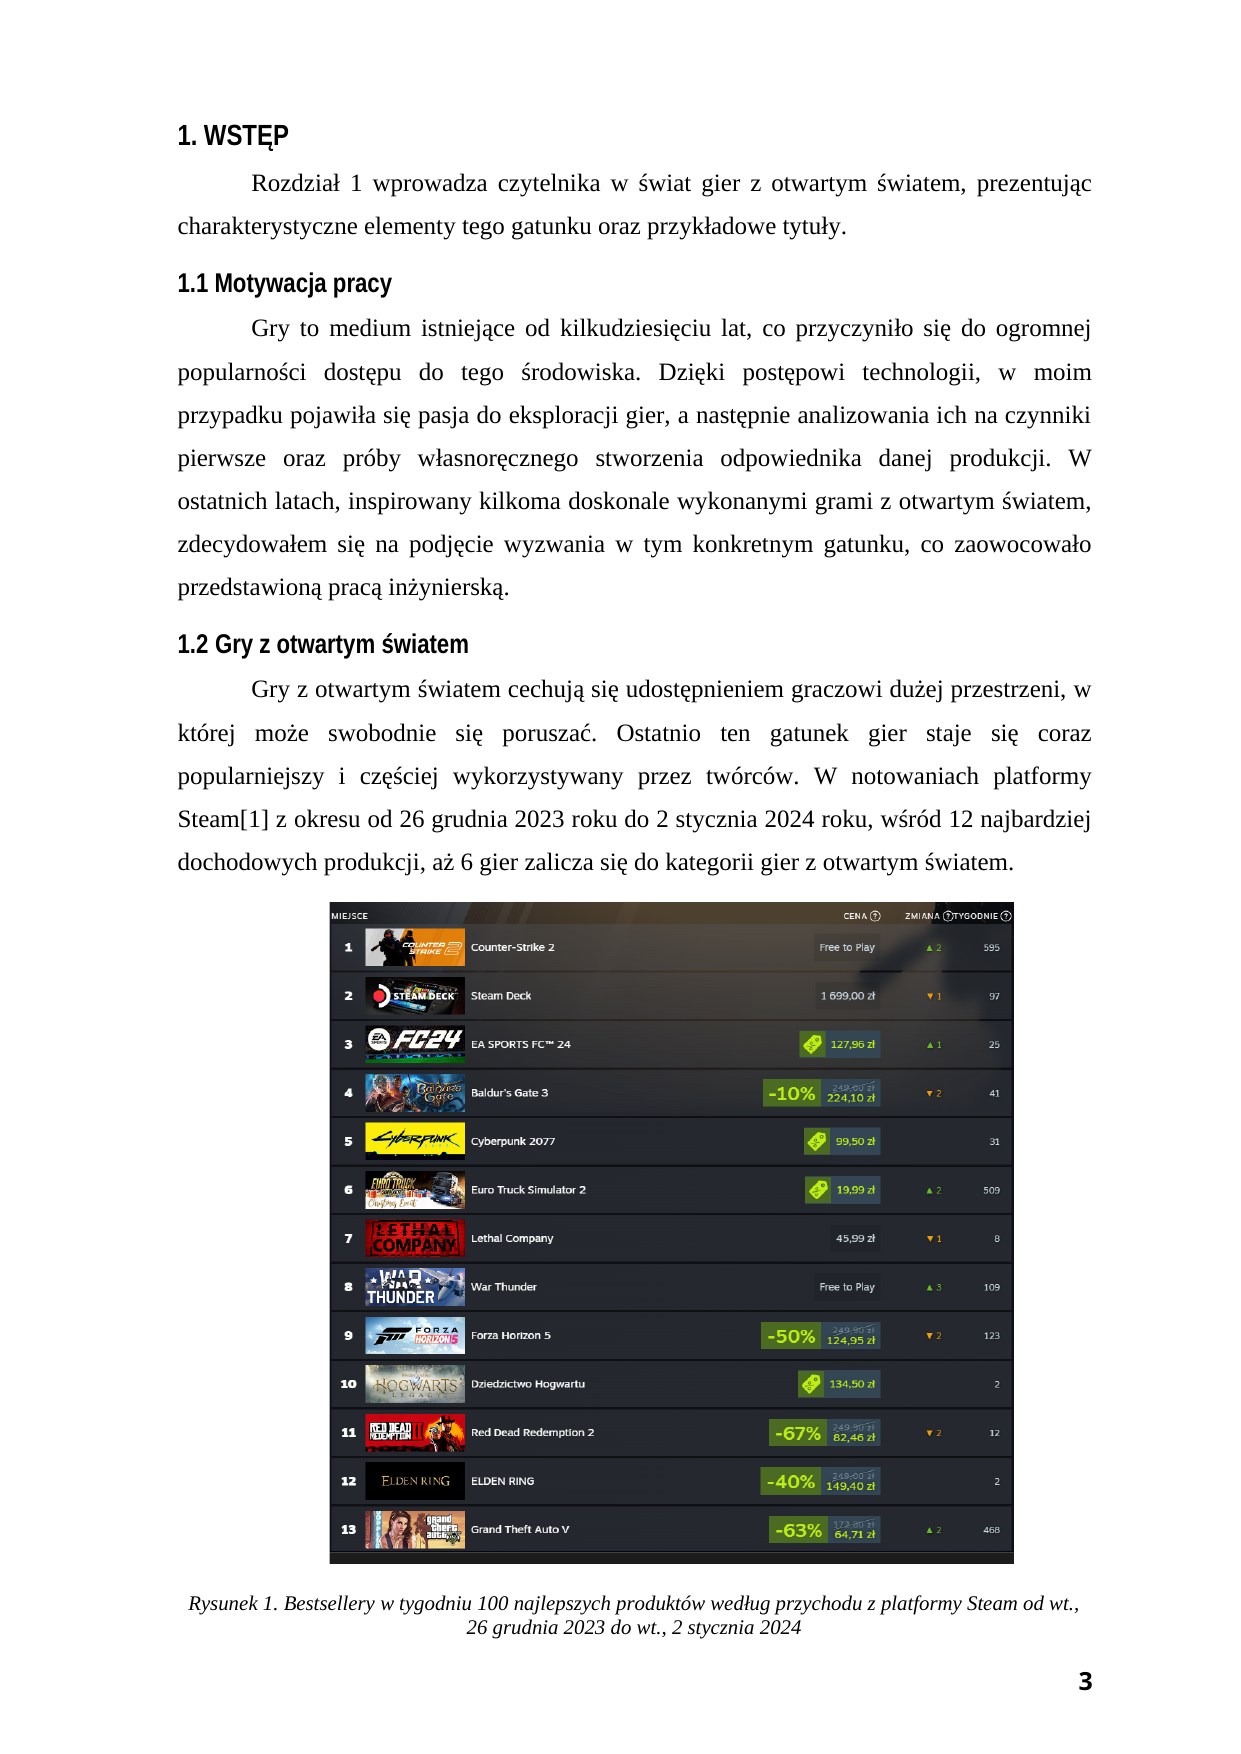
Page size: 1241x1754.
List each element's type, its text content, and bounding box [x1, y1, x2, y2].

subtitle Gry to medium istniejące od kilkudziesięciu lat, co przyczyniło się do ogromnej popularności dostępu do tego środowiska. Dzięki postępowi technologii, w moim przypadku pojawiła się pasja do eksploracji gier, a następnie analizowania ich na czynniki pierwsze oraz próby własnoręcznego stworzenia odpowiednika danej produkcji. W ostatnich latach, inspirowany kilkoma doskonale wykonanymi grami z otwartym światem, zdecydowałem się na podjęcie wyzwania w tym konkretnym gatunku, co zaowocowało przedstawioną pracą inżynierską. [177, 313, 1092, 601]
subtitle Rozdział 1 wprowadza czytelnika w świat gier z otwartym światem, prezentując charakterystyczne elementy tego gatunku oraz przykładowe tytuły. [177, 168, 1092, 240]
picture [329, 902, 1014, 1564]
subtitle Gry z otwartym światem cechują się udostępnieniem graczowi dużej przestrzeni, w której może swobodnie się poruszać. Ostatnio ten gatunek gier staje się coraz popularniejszy i częściej wykorzystywany przez twórców. W notowaniach platformy Steam[1] z okresu od 26 grudnia 2023 roku do 2 stycznia 2024 roku, wśród 12 najbardziej dochodowych produkcji, aż 6 gier zalicza się do kategorii gier z otwartym światem. [177, 674, 1092, 876]
text 1.1 Motywacja pracy [177, 267, 1092, 298]
text 1. WSTĘP [177, 118, 1092, 152]
list Gry z otwartym światem [177, 628, 1092, 659]
